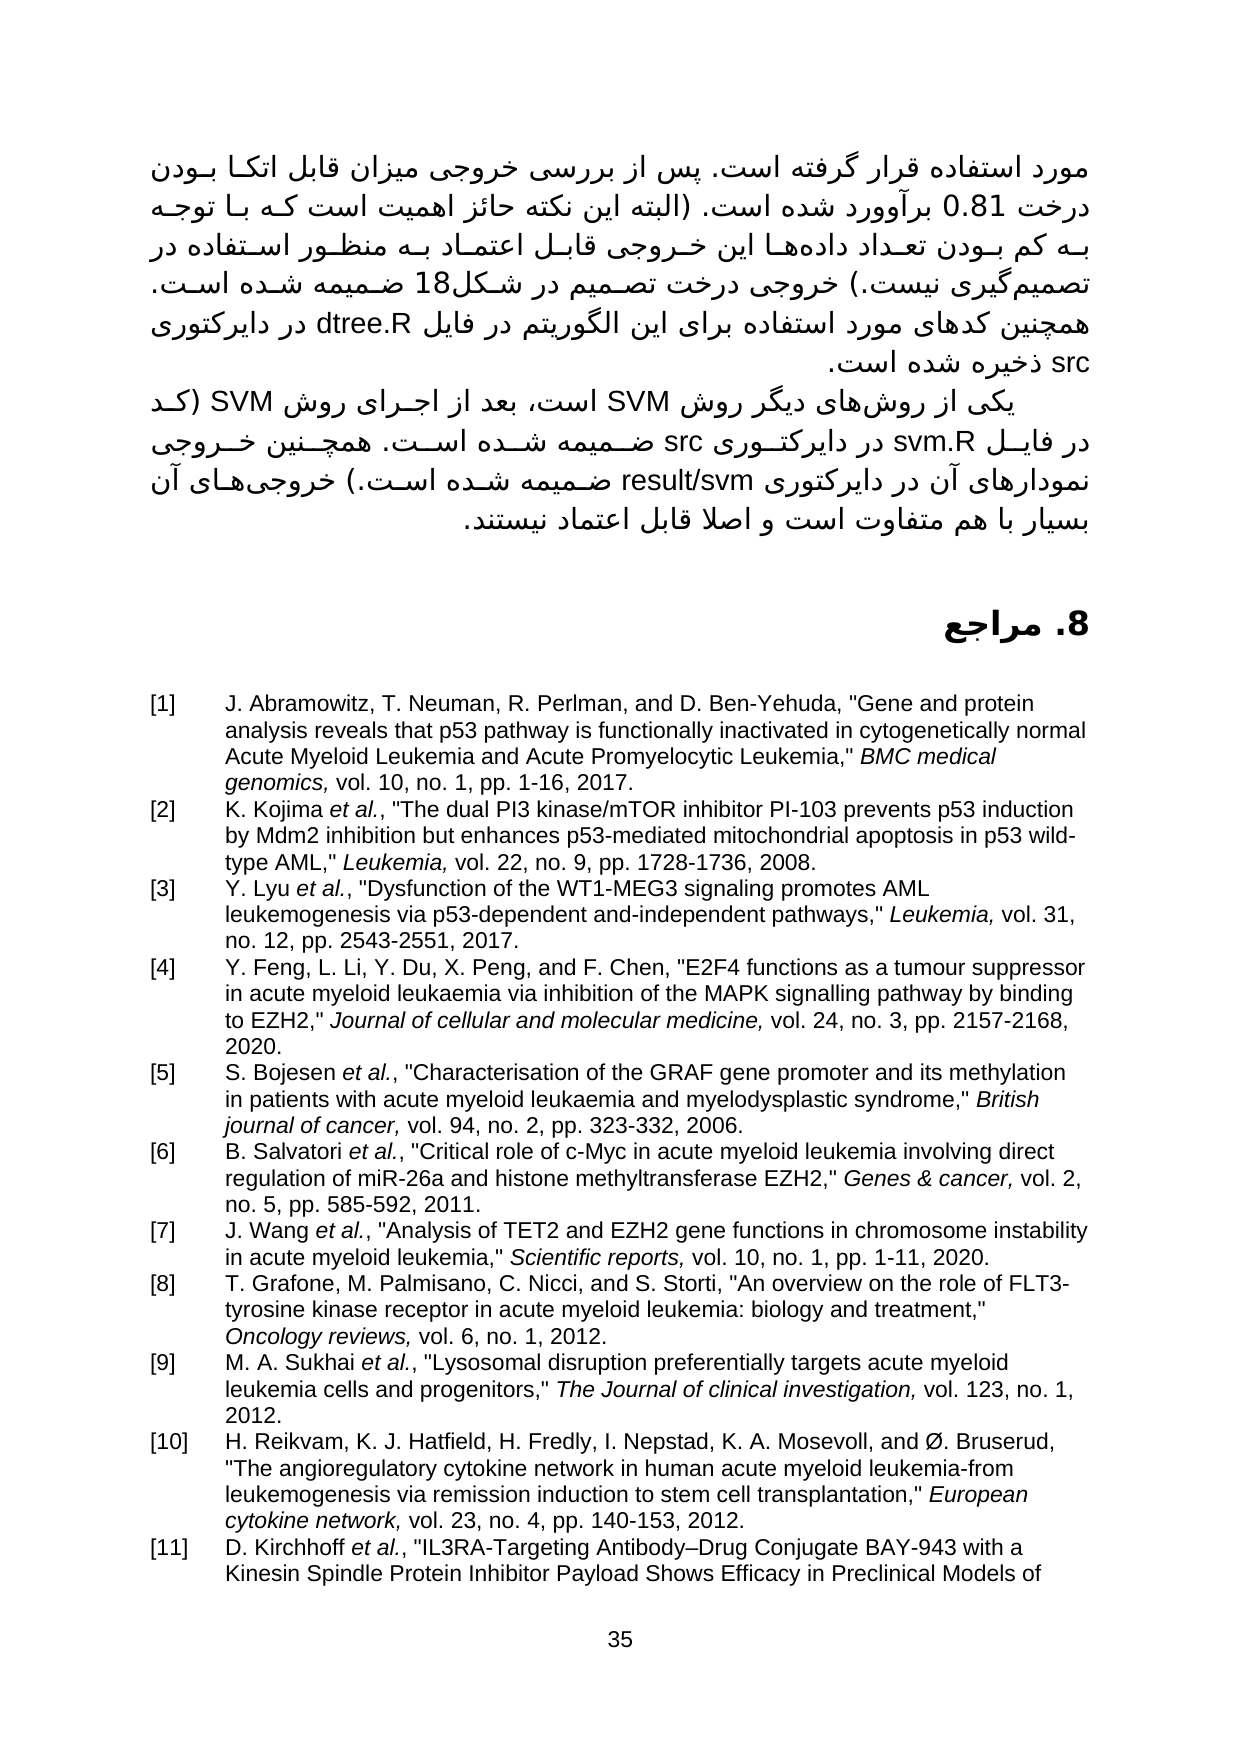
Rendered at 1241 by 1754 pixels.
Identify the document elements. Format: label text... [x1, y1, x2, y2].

text [10] H. Reikvam, K. J. Hatfield, H. Fredly, I. Nepstad, K. A. Mosevoll, and Ø. Bruserud, "The angioregulatory cytokine network in human acute myeloid leukemia-from leukemogenesis via remission induction to stem cell transplantation," European cytokine network, vol. 23, no. 4, pp. 140-153, 2012. [150, 1428, 1090, 1534]
text [2] K. Kojima et al., "The dual PI3 kinase/mTOR inhibitor PI-103 prevents p53 induction by Mdm2 inhibition but enhances p53-mediated mitochondrial apoptosis in p53 wild-type AML," Leukemia, vol. 22, no. 9, pp. 1728-1736, 2008. [150, 796, 1090, 875]
text [1] J. Abramowitz, T. Neuman, R. Perlman, and D. Ben-Yehuda, "Gene and protein analysis reveals that p53 pathway is functionally inactivated in cytogenetically normal Acute Myeloid Leukemia and Acute Promyelocytic Leukemia," BMC medical genomics, vol. 10, no. 1, pp. 1-16, 2017. [150, 688, 1090, 796]
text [150, 1534, 1090, 1586]
text [7] J. Wang et al., "Analysis of TET2 and EZH2 gene functions in chromosome instability in acute myeloid leukemia," Scientific reports, vol. 10, no. 1, pp. 1-11, 2020. [150, 1217, 1090, 1270]
text [6] B. Salvatori et al., "Critical role of c-Myc in acute myeloid leukemia involving direct regulation of miR-26a and histone methyltransferase EZH2," Genes & cancer, vol. 2, no. 5, pp. 585-592, 2011. [150, 1138, 1090, 1217]
text [9] M. A. Sukhai et al., "Lysosomal disruption preferentially targets acute myeloid leukemia cells and progenitors," The Journal of clinical investigation, vol. 123, no. 1, 2012. [150, 1349, 1090, 1428]
text [5] S. Bojesen et al., "Characterisation of the GRAF gene promoter and its methylation in patients with acute myeloid leukaemia and myelodysplastic syndrome," British journal of cancer, vol. 94, no. 2, pp. 323-332, 2006. [150, 1059, 1090, 1138]
text [3] Y. Lyu et al., "Dysfunction of the WT1-MEG3 signaling promotes AML leukemogenesis via p53-dependent and-independent pathways," Leukemia, vol. 31, no. 12, pp. 2543-2551, 2017. [150, 875, 1090, 954]
subtitle 8. مراجع [150, 605, 1090, 644]
text یکی از روش‌های دیگر روش SVM است، بعد از اجرای روش SVM (کد در فایل svm.R در دایرکتوری src ضمیمه شده است. همچنین خروجی نمودار‌های آن در دایرکتوری result/svm ضمیمه شده است.) خروجی‌های آن بسیار با هم متفاوت است و اصلا قابل اعتماد نیستند. [150, 384, 1090, 536]
text [8] T. Grafone, M. Palmisano, C. Nicci, and S. Storti, "An overview on the role of FLT3-tyrosine kinase receptor in acute myeloid leukemia: biology and treatment," Oncology reviews, vol. 6, no. 1, 2012. [150, 1270, 1090, 1349]
text [4] Y. Feng, L. Li, Y. Du, X. Peng, and F. Chen, "E2F4 functions as a tumour suppressor in acute myeloid leukaemia via inhibition of the MAPK signalling pathway by binding to EZH2," Journal of cellular and molecular medicine, vol. 24, no. 3, pp. 2157-2168, 2020. [150, 954, 1090, 1059]
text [150, 150, 1090, 379]
